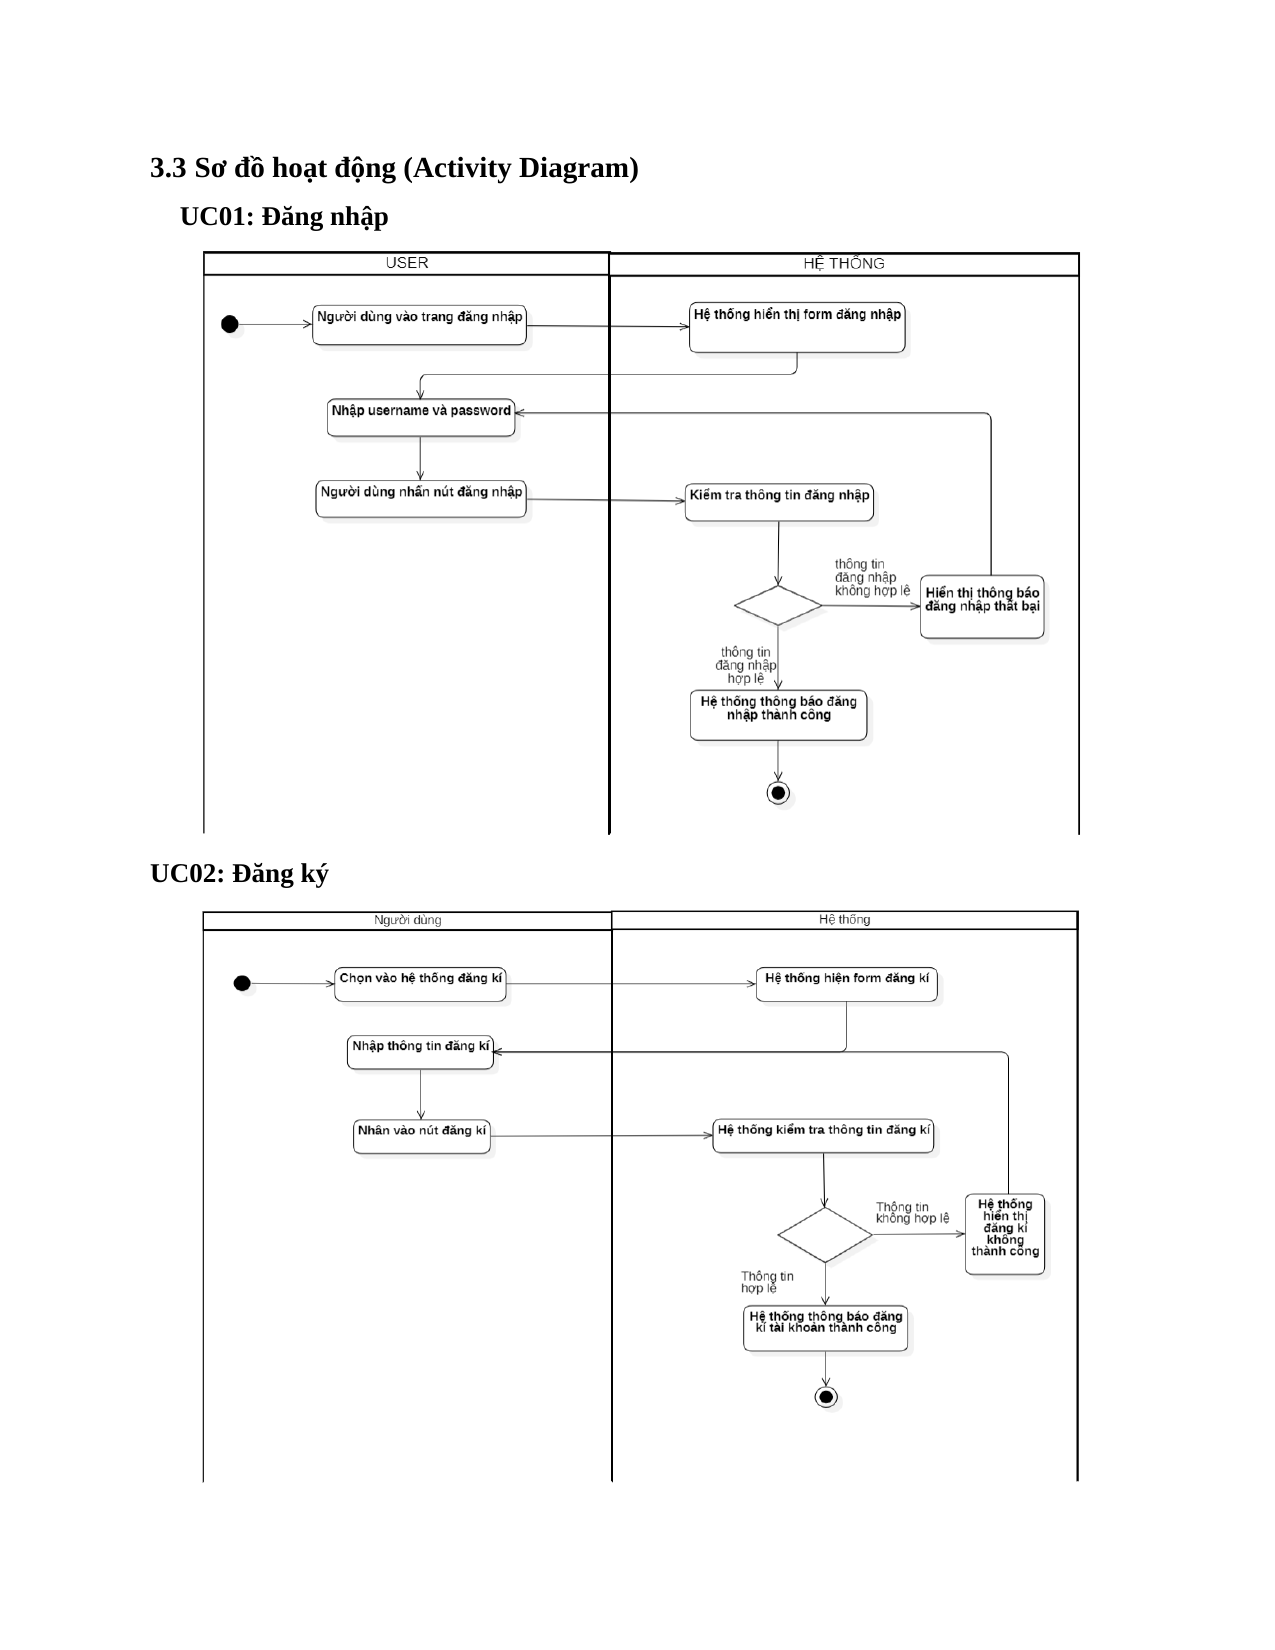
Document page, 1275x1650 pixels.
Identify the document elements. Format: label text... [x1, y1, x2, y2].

text UC01: Đăng nhập [179, 200, 1125, 231]
picture [191, 903, 1084, 1489]
picture [194, 247, 1081, 843]
text UC02: Đăng ký [150, 857, 1125, 888]
list Sơ đồ hoạt động (Activity Diagram) [150, 150, 1125, 183]
